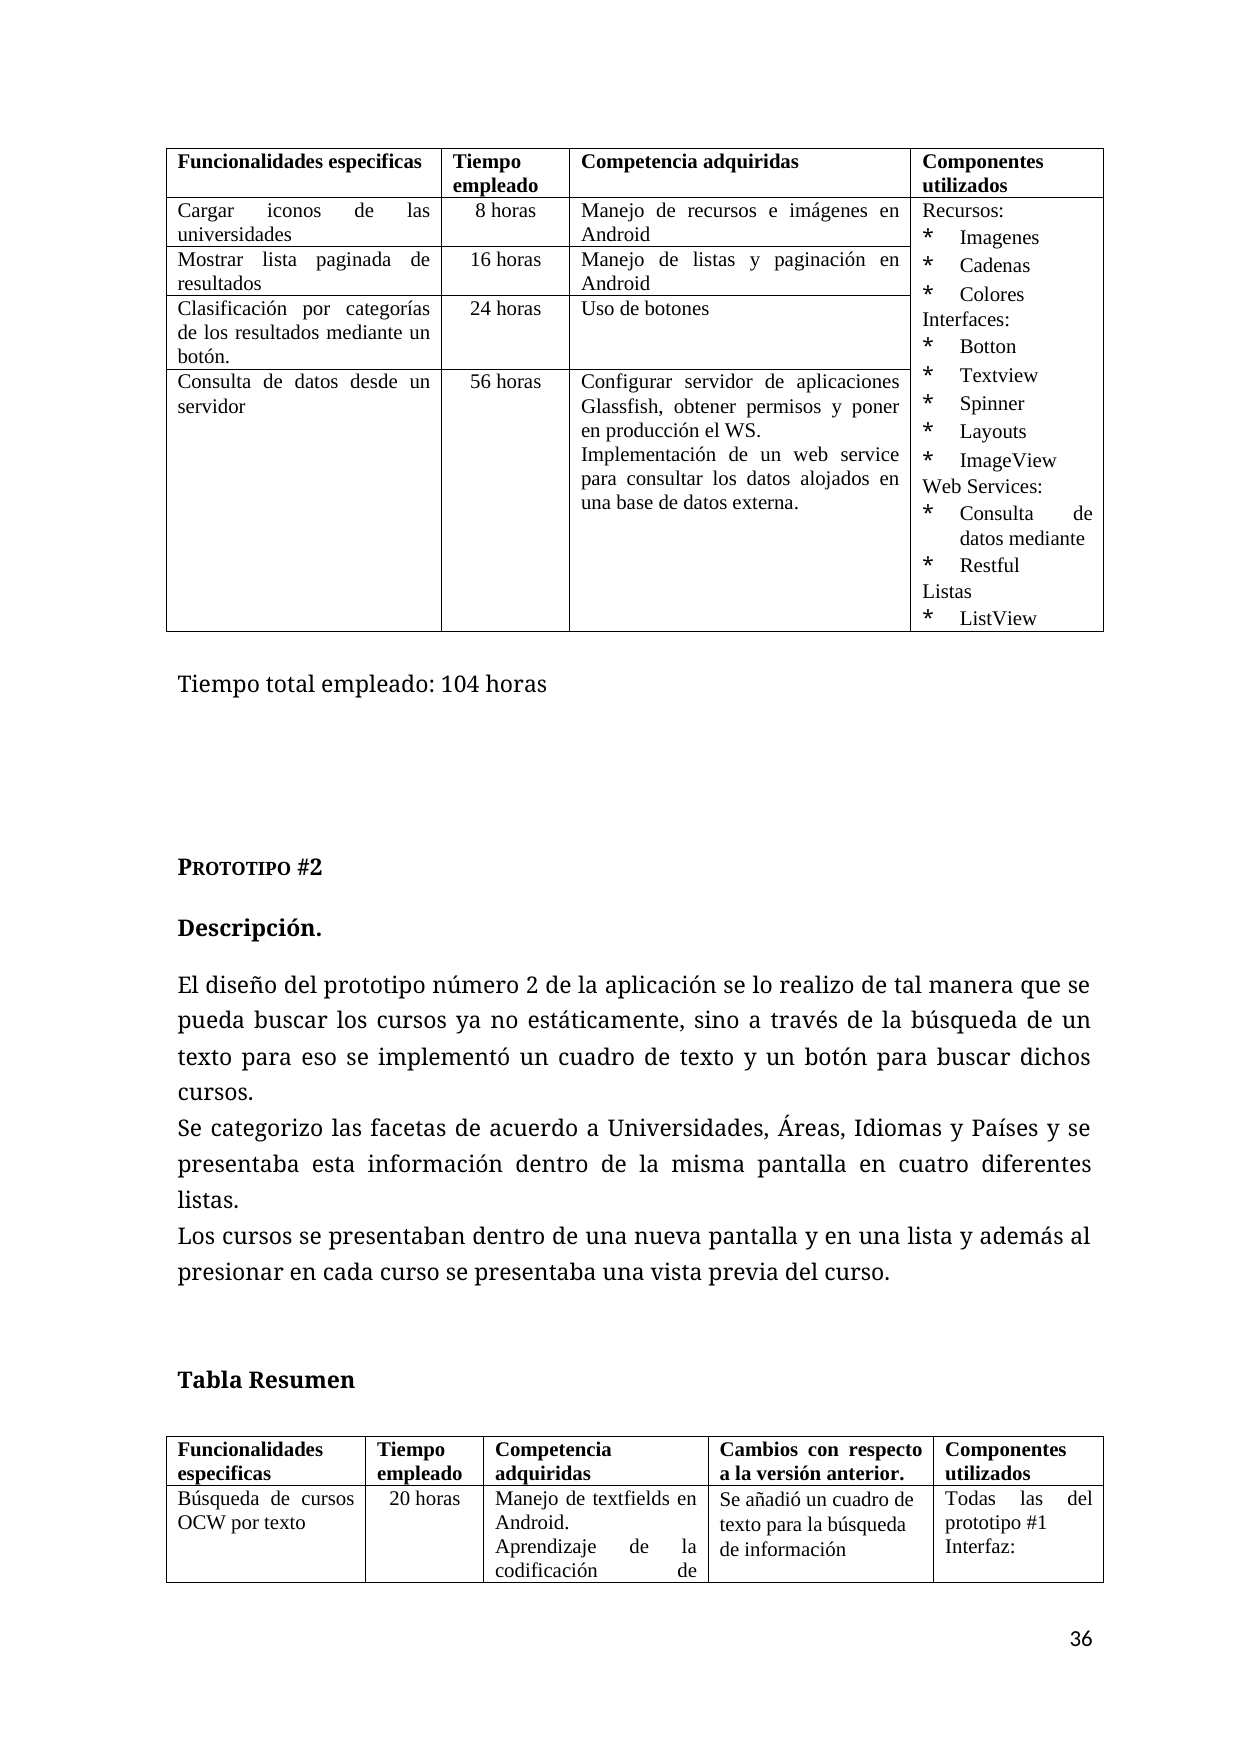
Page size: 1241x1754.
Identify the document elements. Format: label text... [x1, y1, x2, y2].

table_cell Mostrar lista paginada de resultados [167, 247, 441, 295]
table_cell Configurar servidor de aplicaciones Glassfish, obtener permisos y poner en producción el WS. Implementación de un web service para consultar los datos alojados en una base de datos externa. [570, 370, 910, 631]
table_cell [167, 1486, 365, 1582]
text Los cursos se presentaban dentro de una nueva pantalla y en una lista y además al presionar en cada curso se presentaba una vista previa del curso. [177, 1220, 1092, 1287]
table_cell 16 horas [442, 247, 569, 295]
text Tiempo total empleado: 104 horas [177, 668, 1092, 699]
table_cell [709, 1486, 933, 1582]
table_cell Manejo de recursos e imágenes en Android [570, 198, 910, 246]
table_cell 56 horas [442, 370, 569, 631]
table_header Tiempo empleado [442, 149, 569, 197]
table_cell Consulta de datos desde un servidor [167, 370, 441, 631]
text Tabla Resumen [177, 1364, 1092, 1395]
table_header Cambios con respecto a la versión anterior. [709, 1437, 933, 1485]
text Descripción. [177, 912, 1092, 943]
table_header Componentes utilizados [934, 1437, 1103, 1485]
table_cell 20 horas [366, 1486, 483, 1582]
table_header Tiempo empleado [366, 1437, 483, 1485]
table_cell Recursos: Imagenes Cadenas Colores Interfaces: Botton Textview Spinner Layouts ImageView Web Services: Consulta de datos mediante Restful Listas ListView [911, 198, 1103, 631]
table_header Componentes utilizados [911, 149, 1103, 197]
table_header Competencia adquiridas [484, 1437, 708, 1485]
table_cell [934, 1486, 1103, 1582]
table_header Funcionalidades especificas [167, 149, 441, 197]
table_cell 8 horas [442, 198, 569, 246]
text El diseño del prototipo número 2 de la aplicación se lo realizo de tal manera que se pueda buscar los cursos ya no estáticamente, sino a través de la búsqueda de un texto para eso se implementó un cuadro de texto y un botón para buscar dichos cursos. [177, 968, 1092, 1108]
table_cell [484, 1486, 708, 1582]
table_cell Manejo de listas y paginación en Android [570, 247, 910, 295]
table_cell Uso de botones [570, 296, 910, 368]
table_header Competencia adquiridas [570, 149, 910, 197]
table_cell Cargar iconos de las universidades [167, 198, 441, 246]
table_cell Clasificación por categorías de los resultados mediante un botón. [167, 296, 441, 368]
table_header Funcionalidades especificas [167, 1437, 365, 1485]
table_cell 24 horas [442, 296, 569, 368]
text Prototipo #2 [177, 851, 1092, 882]
text Se categorizo las facetas de acuerdo a Universidades, Áreas, Idiomas y Países y se presentaba esta información dentro de la misma pantalla en cuatro diferentes listas. [177, 1112, 1092, 1215]
